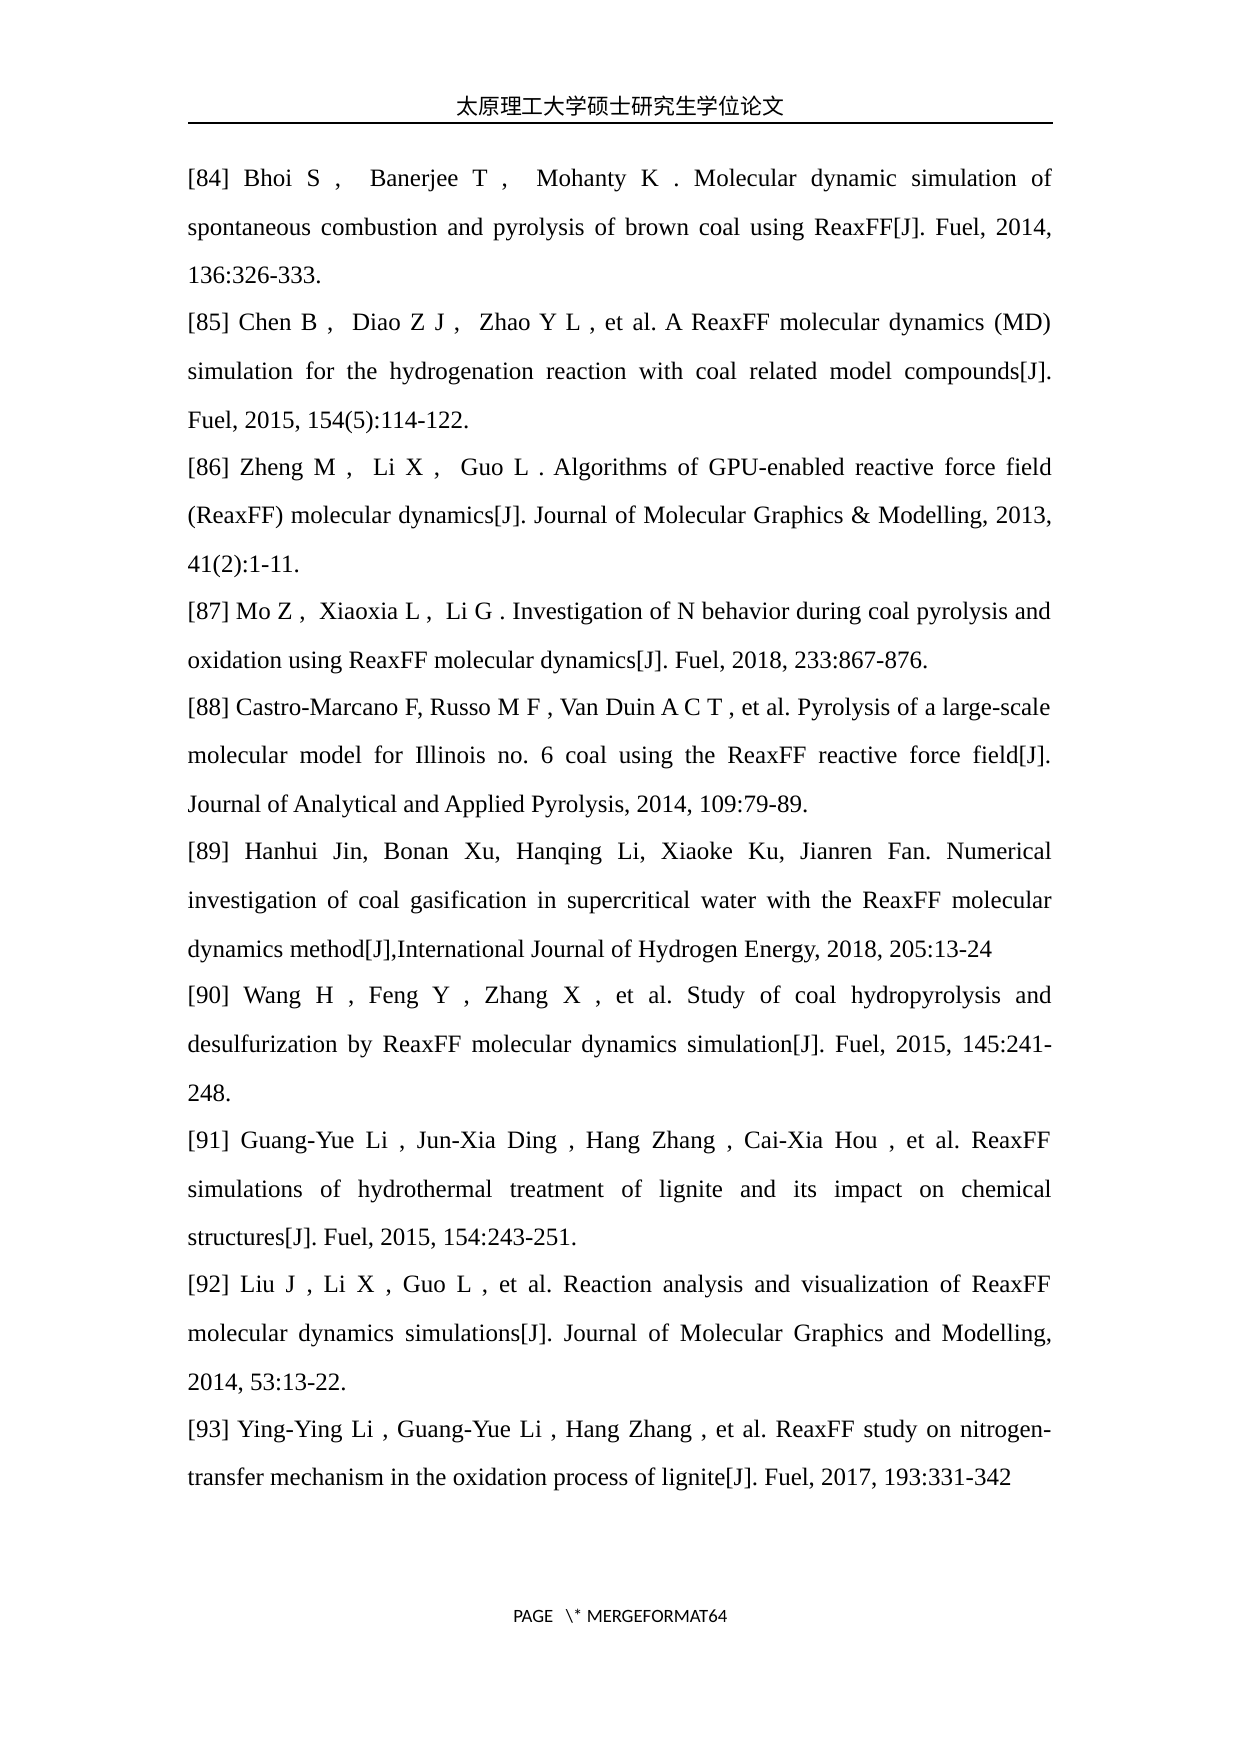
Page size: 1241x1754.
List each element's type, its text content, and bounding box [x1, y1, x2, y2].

text [87] Mo Z , Xiaoxia L , Li G . Investigation of N behavior during coal pyrolysis and oxidation using ReaxFF molecular dynamics[J]. Fuel, 2018, 233:867-876. [187, 594, 1053, 676]
text [84] Bhoi S , Banerjee T , Mohanty K . Molecular dynamic simulation of spontaneous combustion and pyrolysis of brown coal using ReaxFF[J]. Fuel, 2014, 136:326-333. [187, 161, 1053, 291]
text [93] Ying-Ying Li , Guang-Yue Li , Hang Zhang , et al. ReaxFF study on nitrogen-transfer mechanism in the oxidation process of lignite[J]. Fuel, 2017, 193:331-342 [187, 1412, 1053, 1493]
text [92] Liu J , Li X , Guo L , et al. Reaction analysis and visualization of ReaxFF molecular dynamics simulations[J]. Journal of Molecular Graphics and Modelling, 2014, 53:13-22. [187, 1267, 1053, 1397]
text [91] Guang-Yue Li , Jun-Xia Ding , Hang Zhang , Cai-Xia Hou , et al. ReaxFF simulations of hydrothermal treatment of lignite and its impact on chemical structures[J]. Fuel, 2015, 154:243-251. [187, 1123, 1053, 1253]
text [88] Castro-Marcano F, Russo M F , Van Duin A C T , et al. Pyrolysis of a large-scale molecular model for Illinois no. 6 coal using the ReaxFF reactive force field[J]. Journal of Analytical and Applied Pyrolysis, 2014, 109:79-89. [187, 690, 1053, 820]
text [85] Chen B , Diao Z J , Zhao Y L , et al. A ReaxFF molecular dynamics (MD) simulation for the hydrogenation reaction with coal related model compounds[J]. Fuel, 2015, 154(5):114-122. [187, 306, 1053, 436]
text [90] Wang H , Feng Y , Zhang X , et al. Study of coal hydropyrolysis and desulfurization by ReaxFF molecular dynamics simulation[J]. Fuel, 2015, 145:241-248. [187, 979, 1053, 1109]
text [89] Hanhui Jin, Bonan Xu, Hanqing Li, Xiaoke Ku, Jianren Fan. Numerical investigation of coal gasification in supercritical water with the ReaxFF molecular dynamics method[J],International Journal of Hydrogen Energy, 2018, 205:13-24 [187, 834, 1053, 964]
text [86] Zheng M , Li X , Guo L . Algorithms of GPU-enabled reactive force field (ReaxFF) molecular dynamics[J]. Journal of Molecular Graphics & Modelling, 2013, 41(2):1-11. [187, 450, 1053, 580]
